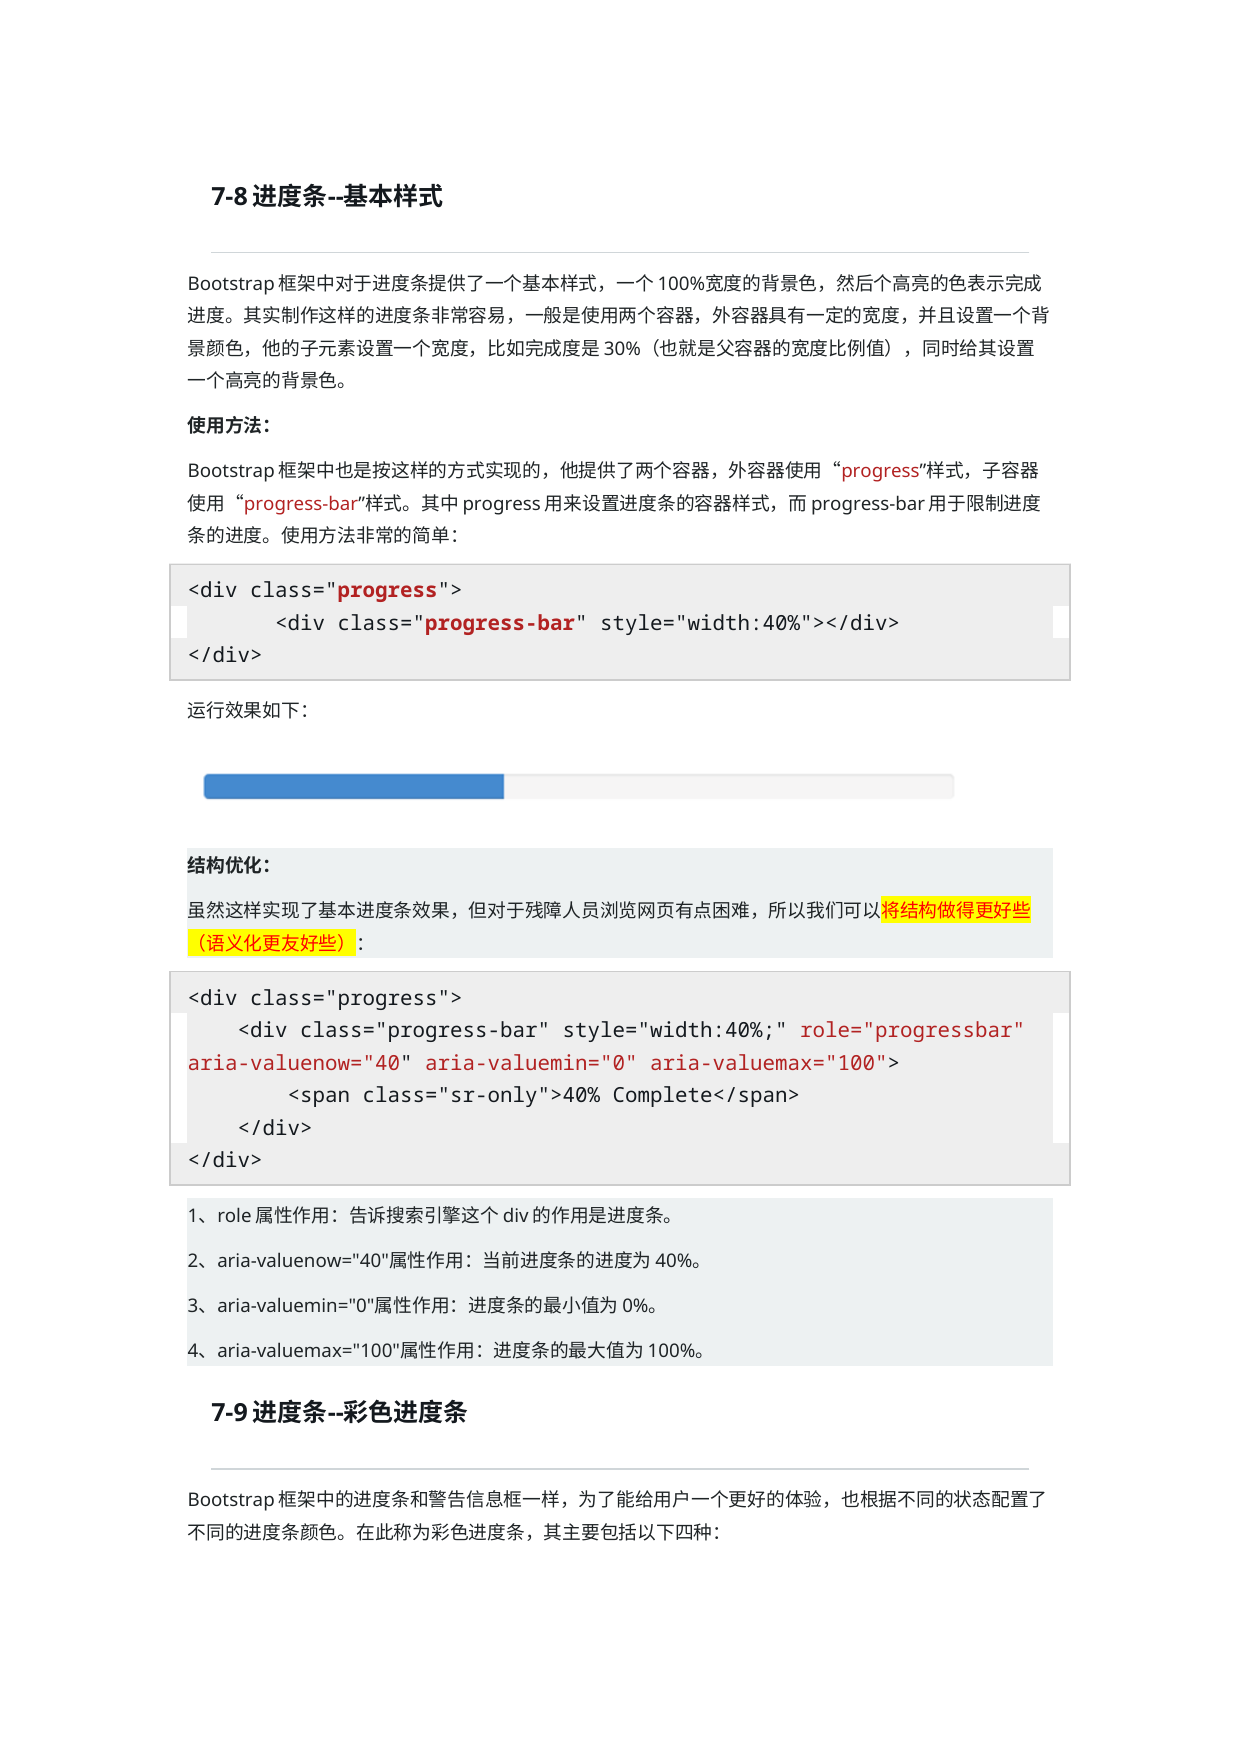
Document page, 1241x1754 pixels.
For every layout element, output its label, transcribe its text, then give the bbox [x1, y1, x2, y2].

text 2、aria-valuenow="40"属性作用：当前进度条的进度为40%。 [187, 1243, 1053, 1276]
text <div class="progress-bar" style="width:40%;" role="progressbar" aria-valuenow="40" aria-valuemin="0" aria-valuemax="100"> [187, 1013, 1053, 1078]
text <div class="progress"> [171, 565, 1069, 606]
text 运行效果如下： [187, 693, 1053, 726]
text <span class="sr-only">40% Complete</span> [187, 1078, 1053, 1111]
text </div> [171, 1133, 1069, 1184]
text </div> [171, 628, 1069, 679]
picture [187, 744, 975, 830]
text 结构优化： [187, 848, 1053, 881]
text <div class="progress-bar" style="width:40%"></div> [187, 606, 1053, 628]
subtitle 7-9进度条--彩色进度条 [211, 1378, 1029, 1468]
text 1、role属性作用：告诉搜索引擎这个div的作用是进度条。 [187, 1198, 1053, 1231]
text 4、aria-valuemax="100"属性作用：进度条的最大值为100%。 [187, 1333, 1053, 1366]
text 虽然这样实现了基本进度条效果，但对于残障人员浏览网页有点困难，所以我们可以将结构做得更好些（语义化更友好些）： [187, 893, 1053, 958]
text Bootstrap框架中的进度条和警告信息框一样，为了能给用户一个更好的体验，也根据不同的状态配置了不同的进度条颜色。在此称为彩色进度条，其主要包括以下四种： [187, 1482, 1053, 1547]
text Bootstrap框架中也是按这样的方式实现的，他提供了两个容器，外容器使用“progress”样式，子容器使用“progress-bar”样式。其中progress用来设置进度条的容器样式，而progress-bar用于限制进度条的进度。使用方法非常的简单： [187, 453, 1053, 551]
text 3、aria-valuemin="0"属性作用：进度条的最小值为0%。 [187, 1288, 1053, 1321]
text <div class="progress"> [171, 972, 1069, 1013]
text </div> [187, 1111, 1053, 1133]
text 使用方法： [187, 408, 1053, 441]
text Bootstrap框架中对于进度条提供了一个基本样式，一个100%宽度的背景色，然后个高亮的色表示完成进度。其实制作这样的进度条非常容易，一般是使用两个容器，外容器具有一定的宽度，并且设置一个背景颜色，他的子元素设置一个宽度，比如完成度是30%（也就是父容器的宽度比例值），同时给其设置一个高亮的背景色。 [187, 266, 1053, 396]
subtitle 7-8进度条--基本样式 [211, 162, 1029, 252]
